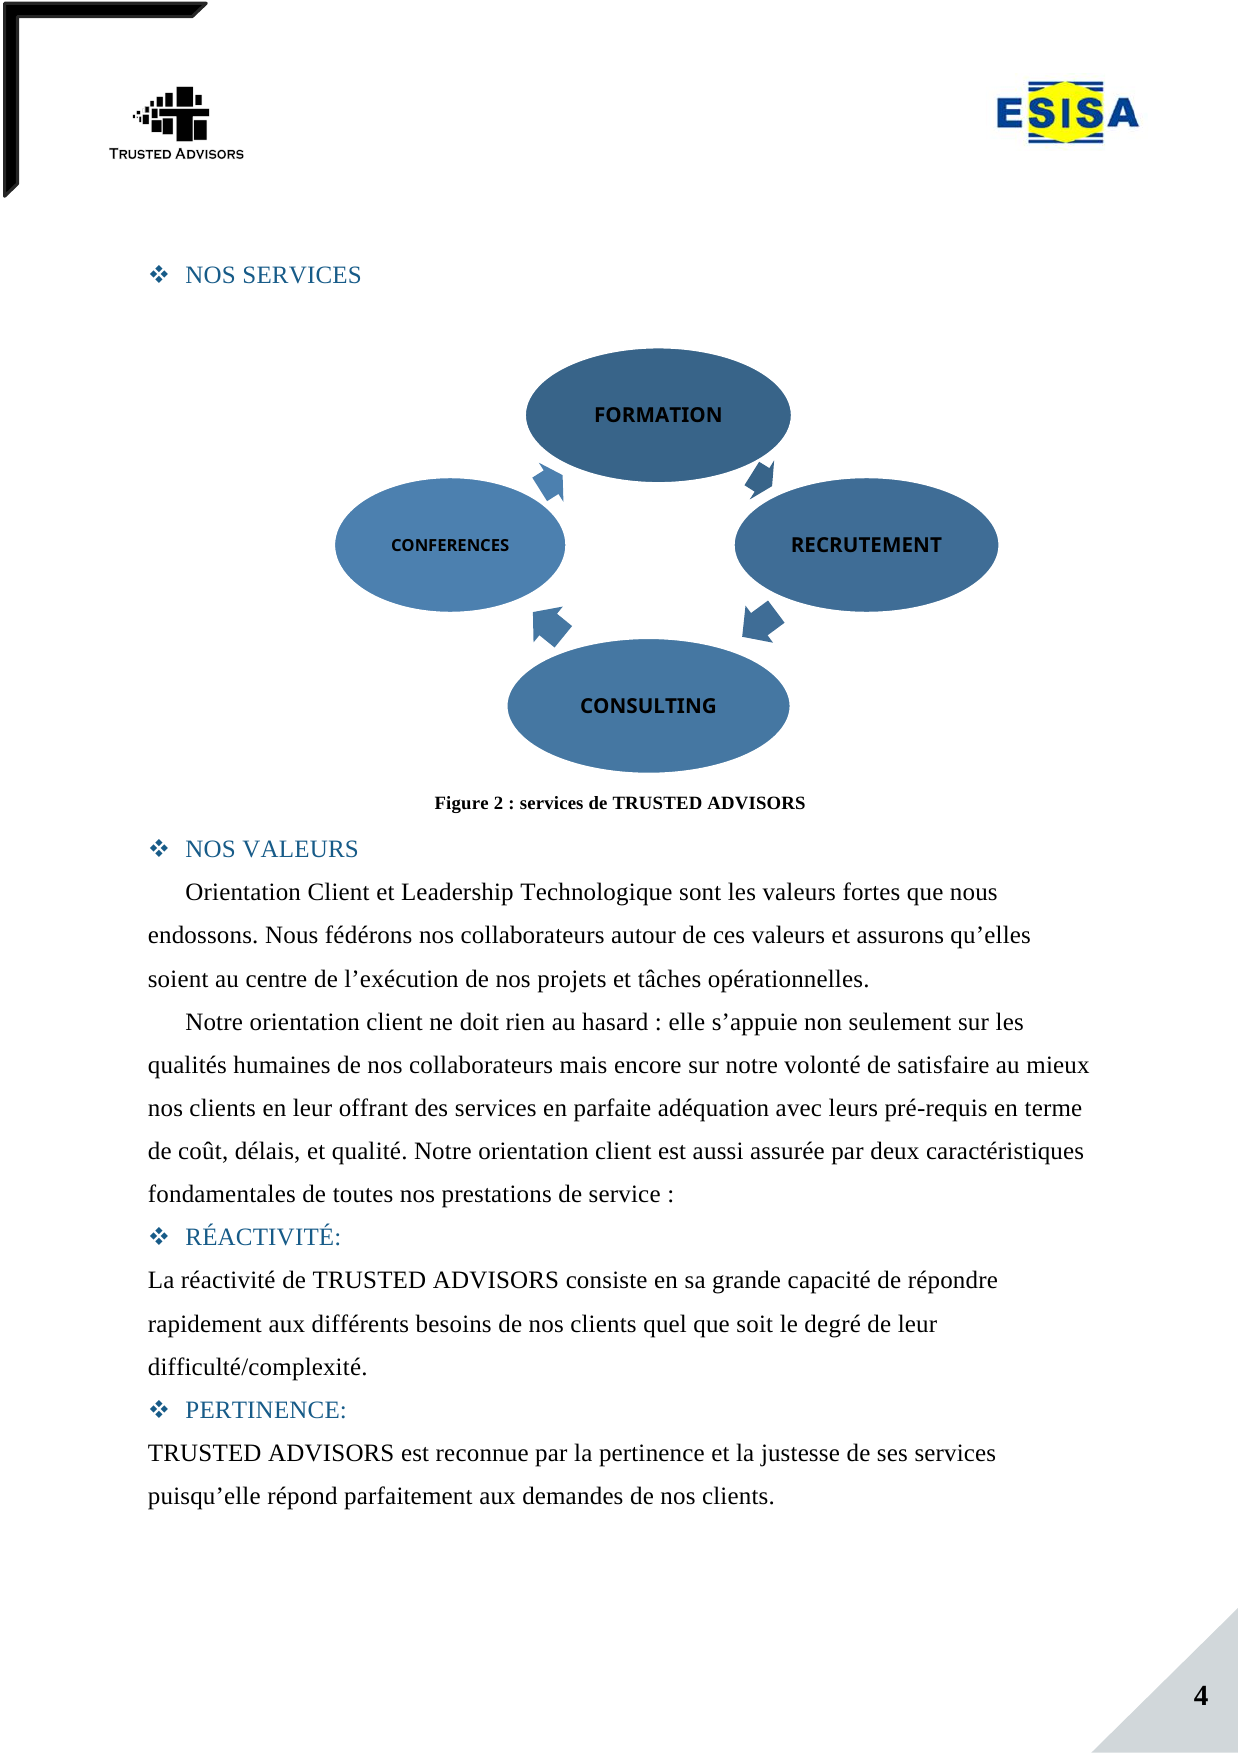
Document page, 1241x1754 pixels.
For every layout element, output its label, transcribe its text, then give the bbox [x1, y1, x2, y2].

text TRUSTED ADVISORS est reconnue par la pertinence et la justesse de ses services puisqu’elle répond parfaitement aux demandes de nos clients. [148, 1438, 1092, 1510]
list NOS VALEURS [148, 834, 1092, 863]
list NOS SERVICES [148, 260, 1092, 289]
picture [985, 73, 1149, 151]
text Figure : services de TRUSTED ADVISORS [148, 346, 1092, 813]
picture [95, 73, 258, 163]
text Notre orientation client ne doit rien au hasard : elle s’appuie non seulement sur les qualités humaines de nos collaborateurs mais encore sur notre volonté de satisfaire au mieux nos clients en leur offrant des services en parfaite adéquation avec leurs pré-requis en terme de coût, délais, et qualité. Notre orientation client est aussi assurée par deux caractéristiques fondamentales de toutes nos prestations de service : [148, 1007, 1092, 1208]
list RÉACTIVITÉ: [148, 1222, 1092, 1251]
text Orientation Client et Leadership Technologique sont les valeurs fortes que nous endossons. Nous fédérons nos collaborateurs autour de ces valeurs et assurons qu’elles soient au centre de l’exécution de nos projets et tâches opérationnelles. [148, 877, 1092, 992]
list PERTINENCE: [148, 1395, 1092, 1424]
text La réactivité de TRUSTED ADVISORS consiste en sa grande capacité de répondre rapidement aux différents besoins de nos clients quel que soit le degré de leur difficulté/complexité. [148, 1266, 1092, 1381]
